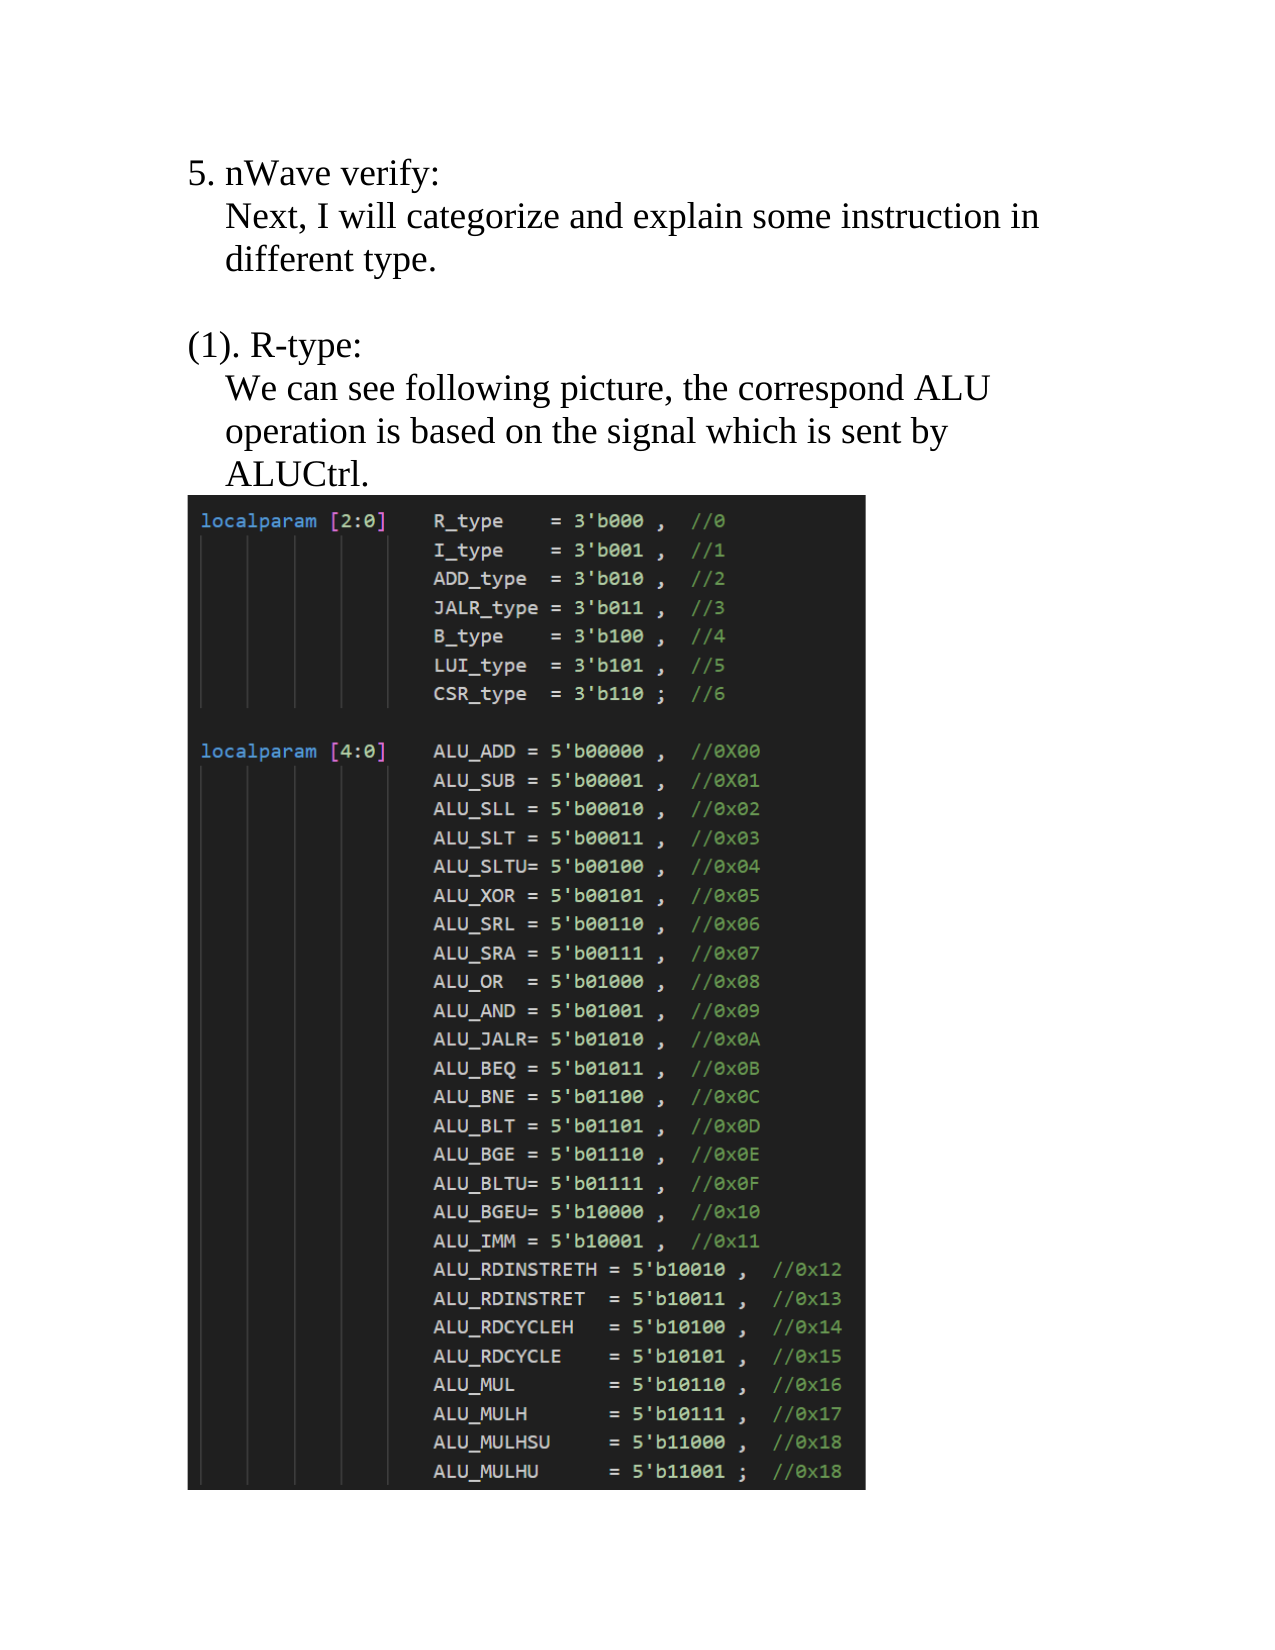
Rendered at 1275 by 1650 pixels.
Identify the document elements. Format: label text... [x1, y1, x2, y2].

text Next, I will categorize and explain some instruction in different type. [225, 193, 1087, 279]
list nWave verify: [187, 150, 1087, 193]
text (1). R-type: [187, 322, 1087, 366]
text We can see following picture, the correspond ALU operation is based on the signal which is sent by ALUCtrl. [225, 366, 1087, 495]
picture [187, 495, 866, 1490]
